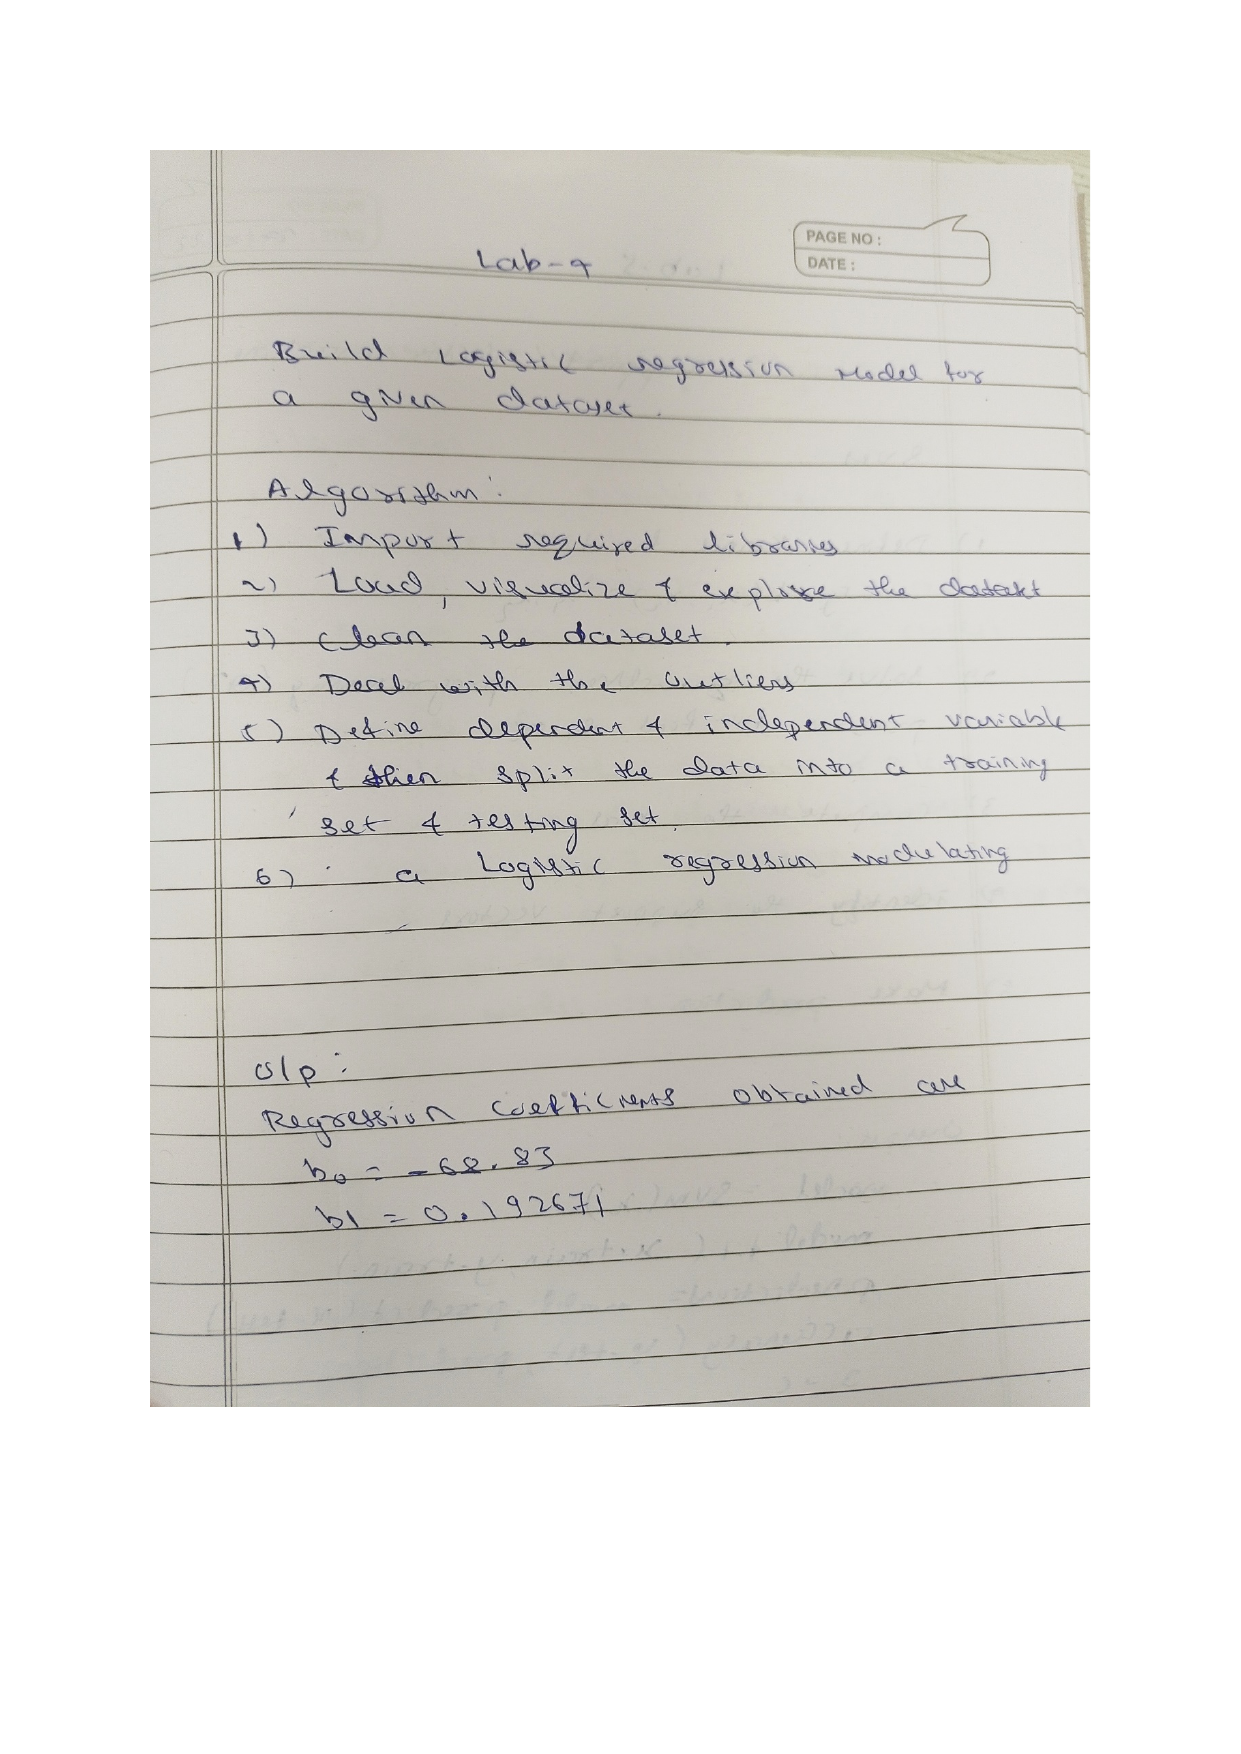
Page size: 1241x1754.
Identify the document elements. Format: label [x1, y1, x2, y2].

picture [150, 150, 1091, 1407]
